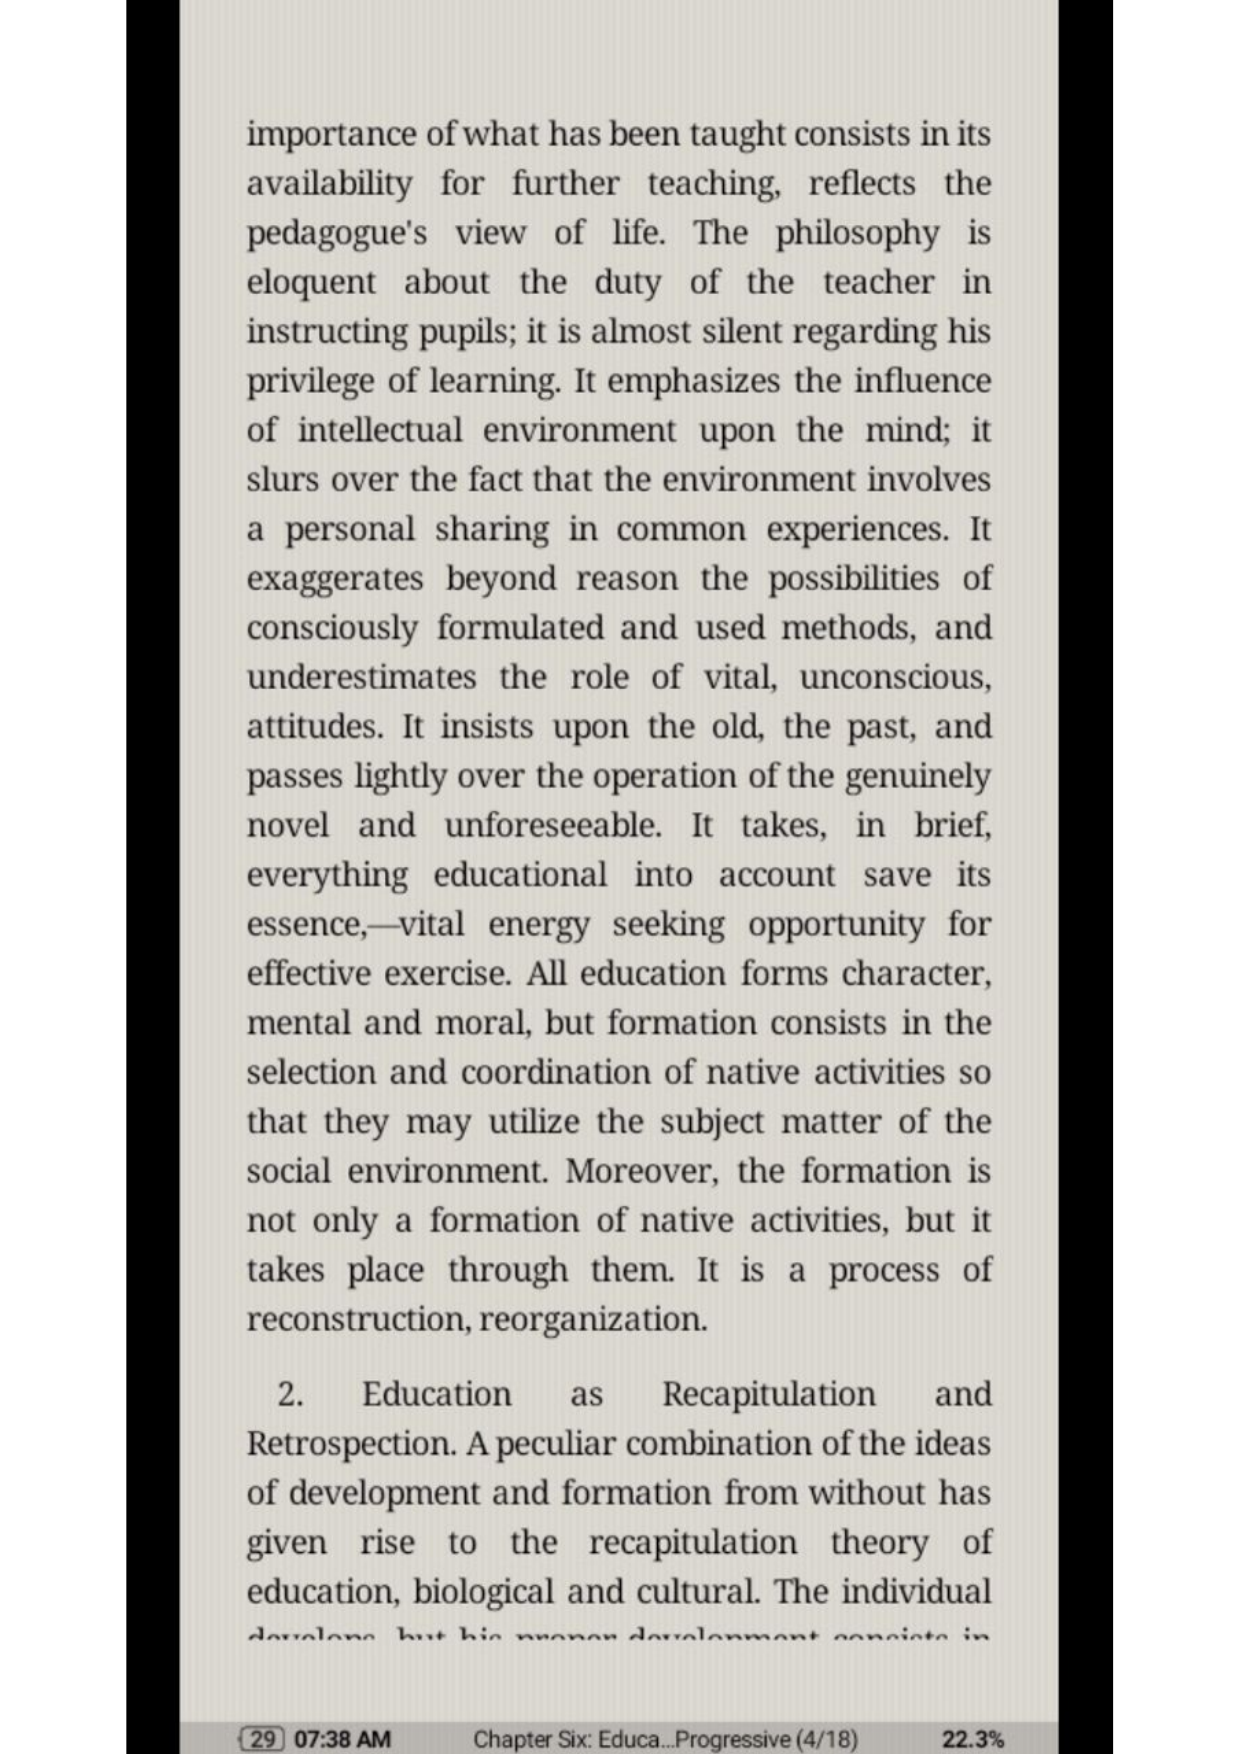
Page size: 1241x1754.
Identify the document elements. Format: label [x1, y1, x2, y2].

picture [126, 0, 1114, 1754]
